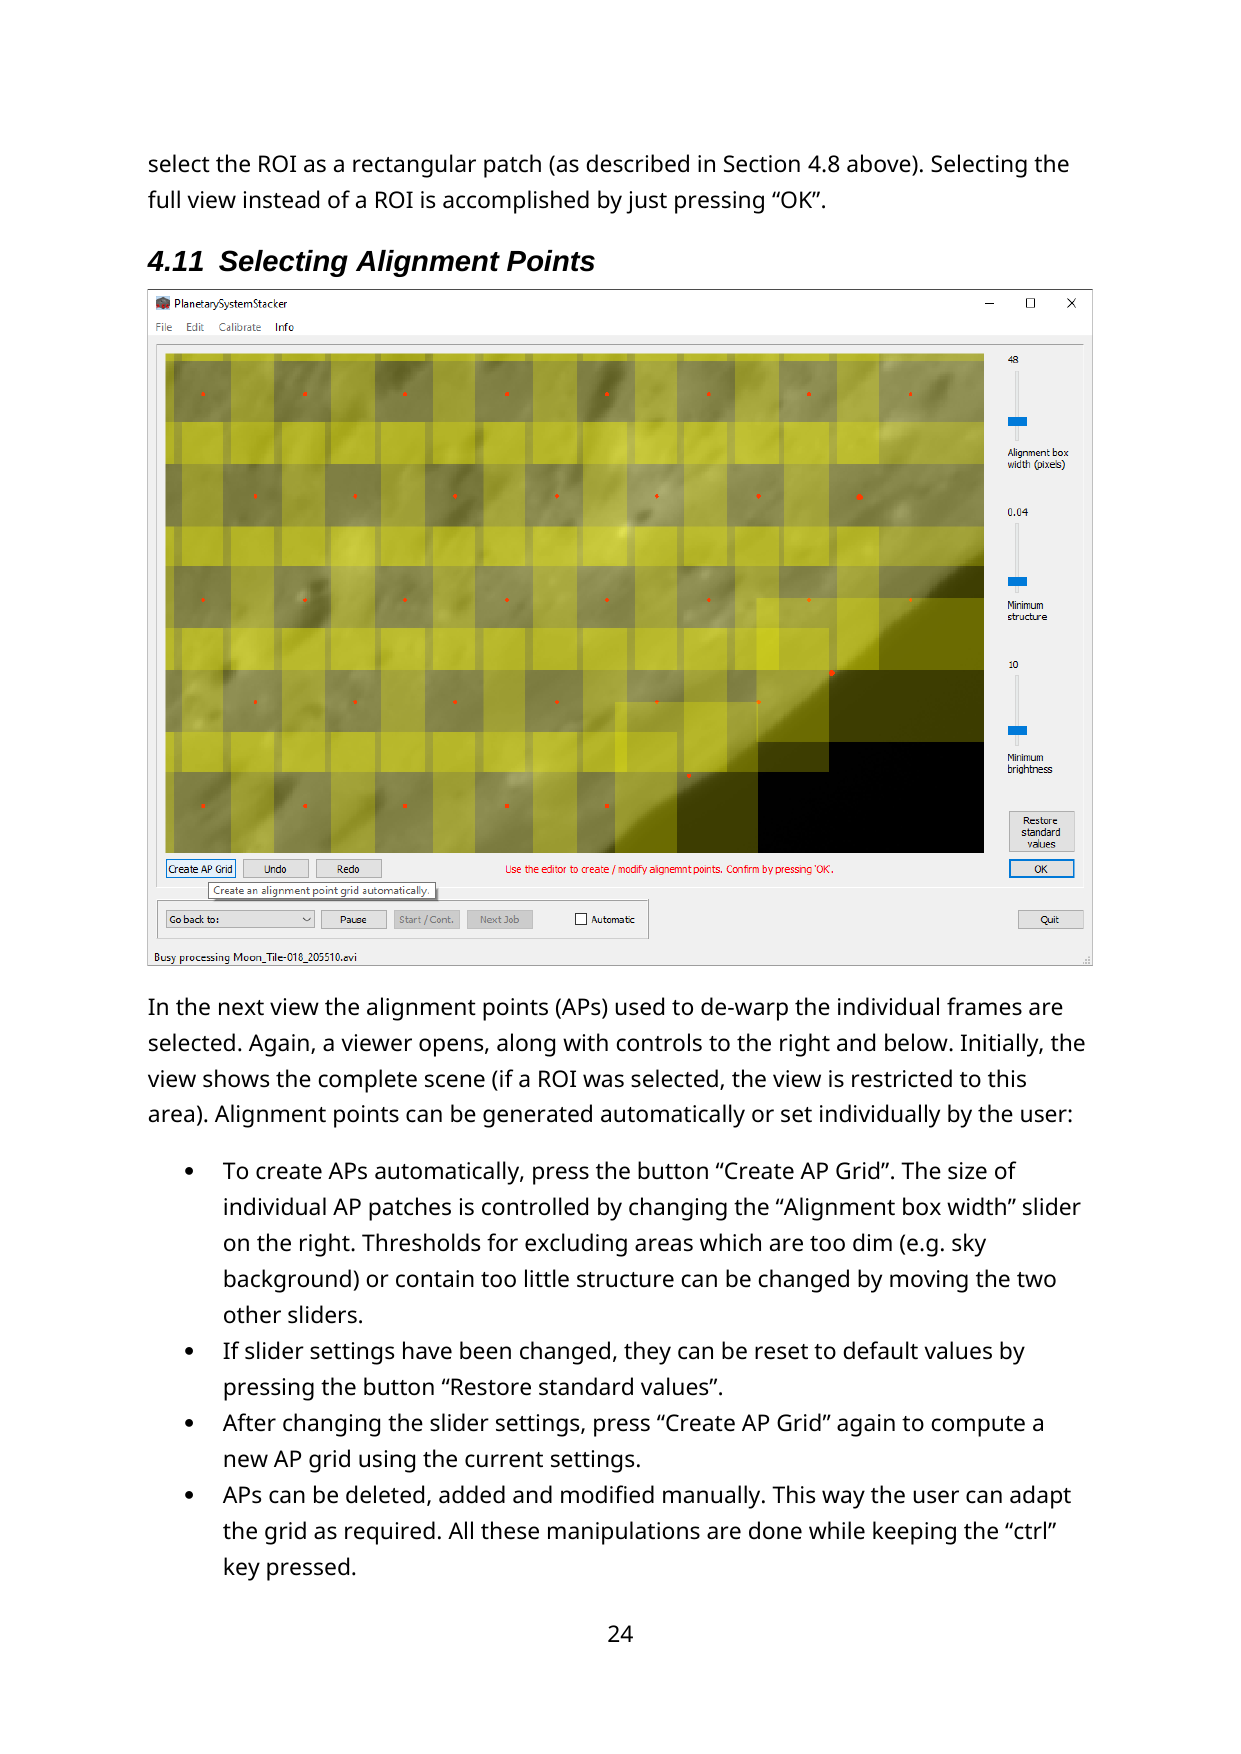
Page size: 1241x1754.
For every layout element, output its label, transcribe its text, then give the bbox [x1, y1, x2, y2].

picture [147, 289, 1093, 966]
list To create APs automatically, press the button “Create AP Grid”. The size of individual AP patches is controlled by changing the “Alignment box width” slider on the right. Thresholds for excluding areas which are too dim (e.g. sky background) or contain too little structure can be changed by moving the two other sliders. [185, 1155, 1093, 1330]
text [148, 148, 1093, 215]
text In the next view the alignment points (APs) used to de-warp the individual frames are selected. Again, a viewer opens, along with controls to the right and below. Initially, the view shows the complete scene (if a ROI was selected, the view is restricted to this area). Alignment points can be generated automatically or set individually by the user: [148, 991, 1093, 1130]
subtitle Selecting Alignment Points [148, 244, 1093, 278]
list APs can be deleted, added and modified manually. This way the user can adapt the grid as required. All these manipulations are done while keeping the “ctrl” key pressed. [185, 1479, 1093, 1582]
list If slider settings have been changed, they can be reset to default values by pressing the button “Restore standard values”. [185, 1335, 1093, 1402]
list After changing the slider settings, press “Create AP Grid” again to compute a new AP grid using the current settings. [185, 1407, 1093, 1474]
